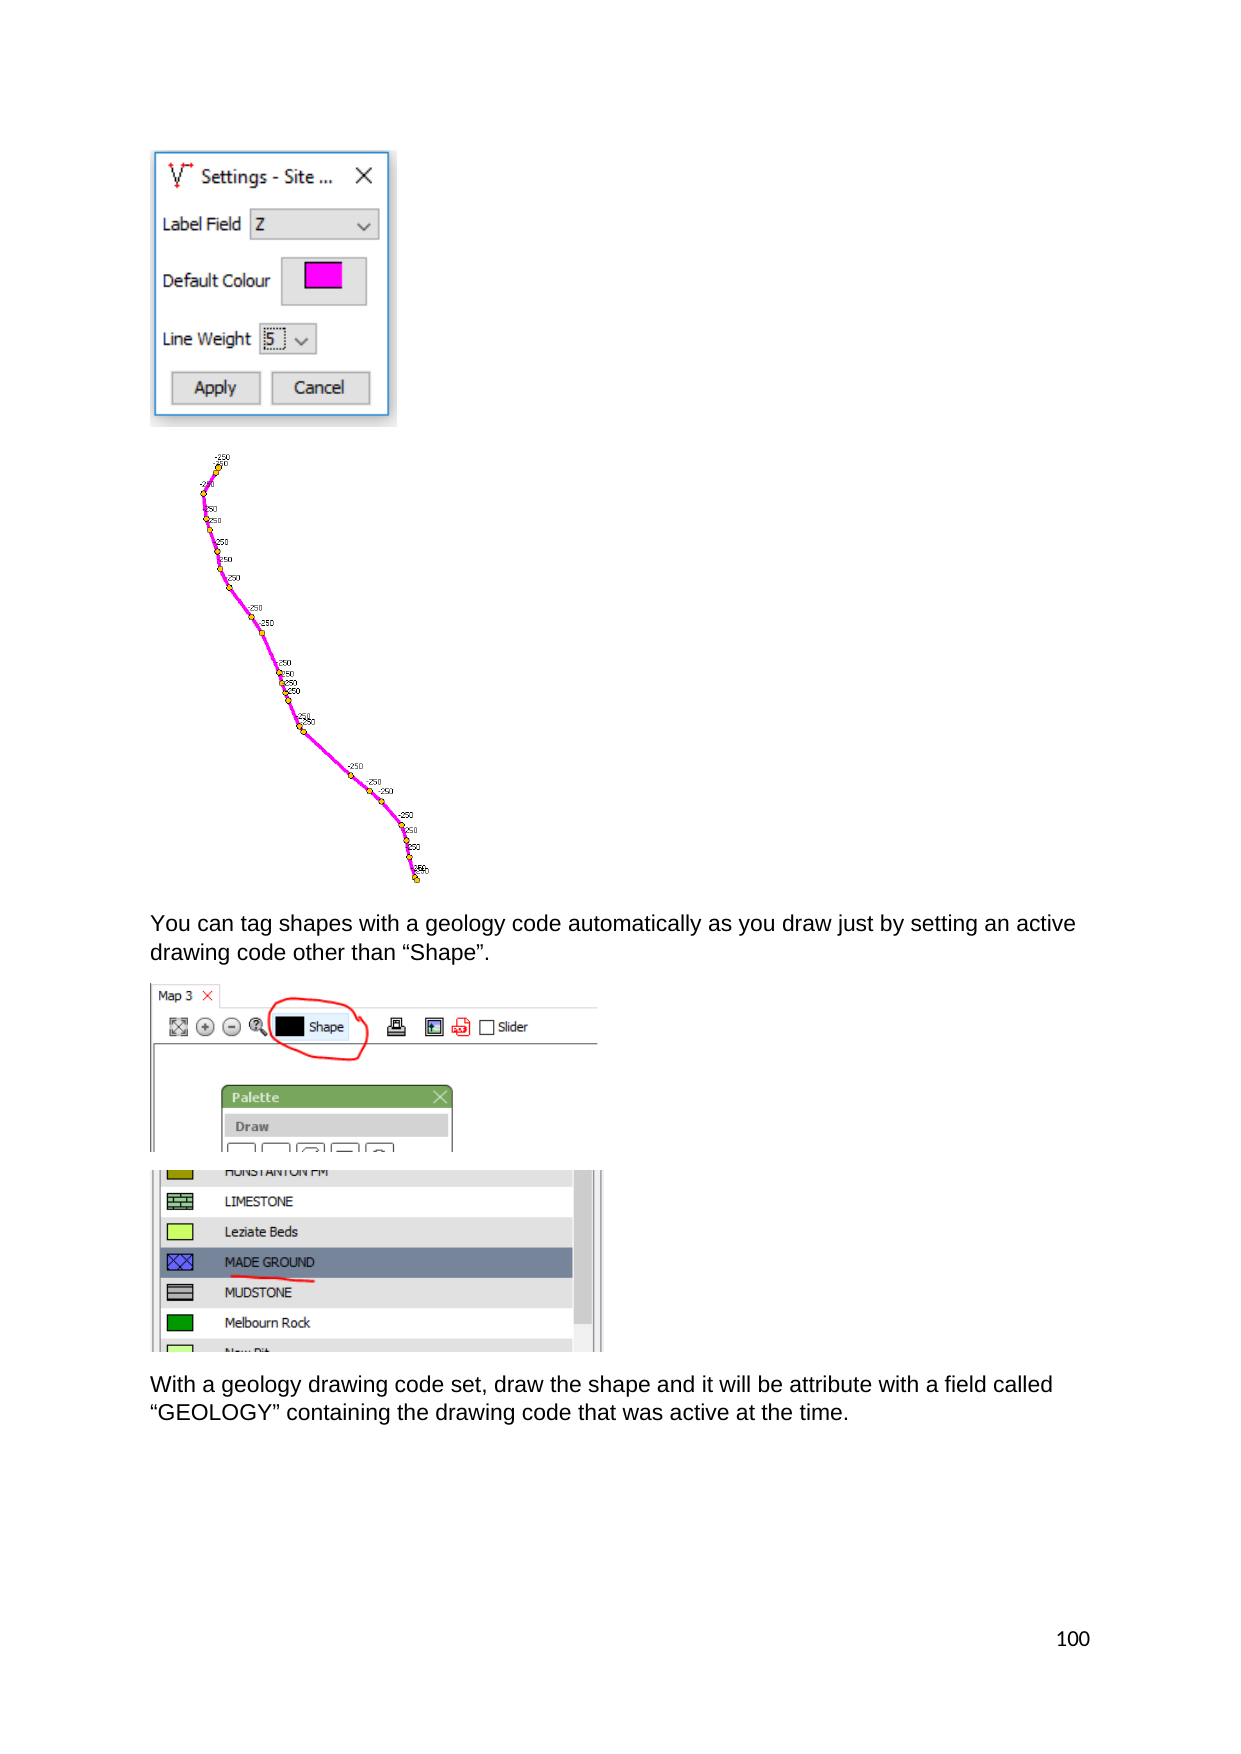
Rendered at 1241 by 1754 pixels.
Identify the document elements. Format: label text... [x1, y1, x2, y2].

picture [150, 1170, 604, 1352]
text With a geology drawing code set, draw the shape and it will be attribute with a field called “GEOLOGY” containing the drawing code that was active at the time. [150, 1371, 1090, 1425]
text You can tag shapes with a geology code automatically as you draw just by setting an active drawing code other than “Shape”. [150, 910, 1090, 965]
picture [150, 445, 467, 892]
picture [150, 983, 598, 1152]
picture [150, 150, 397, 427]
